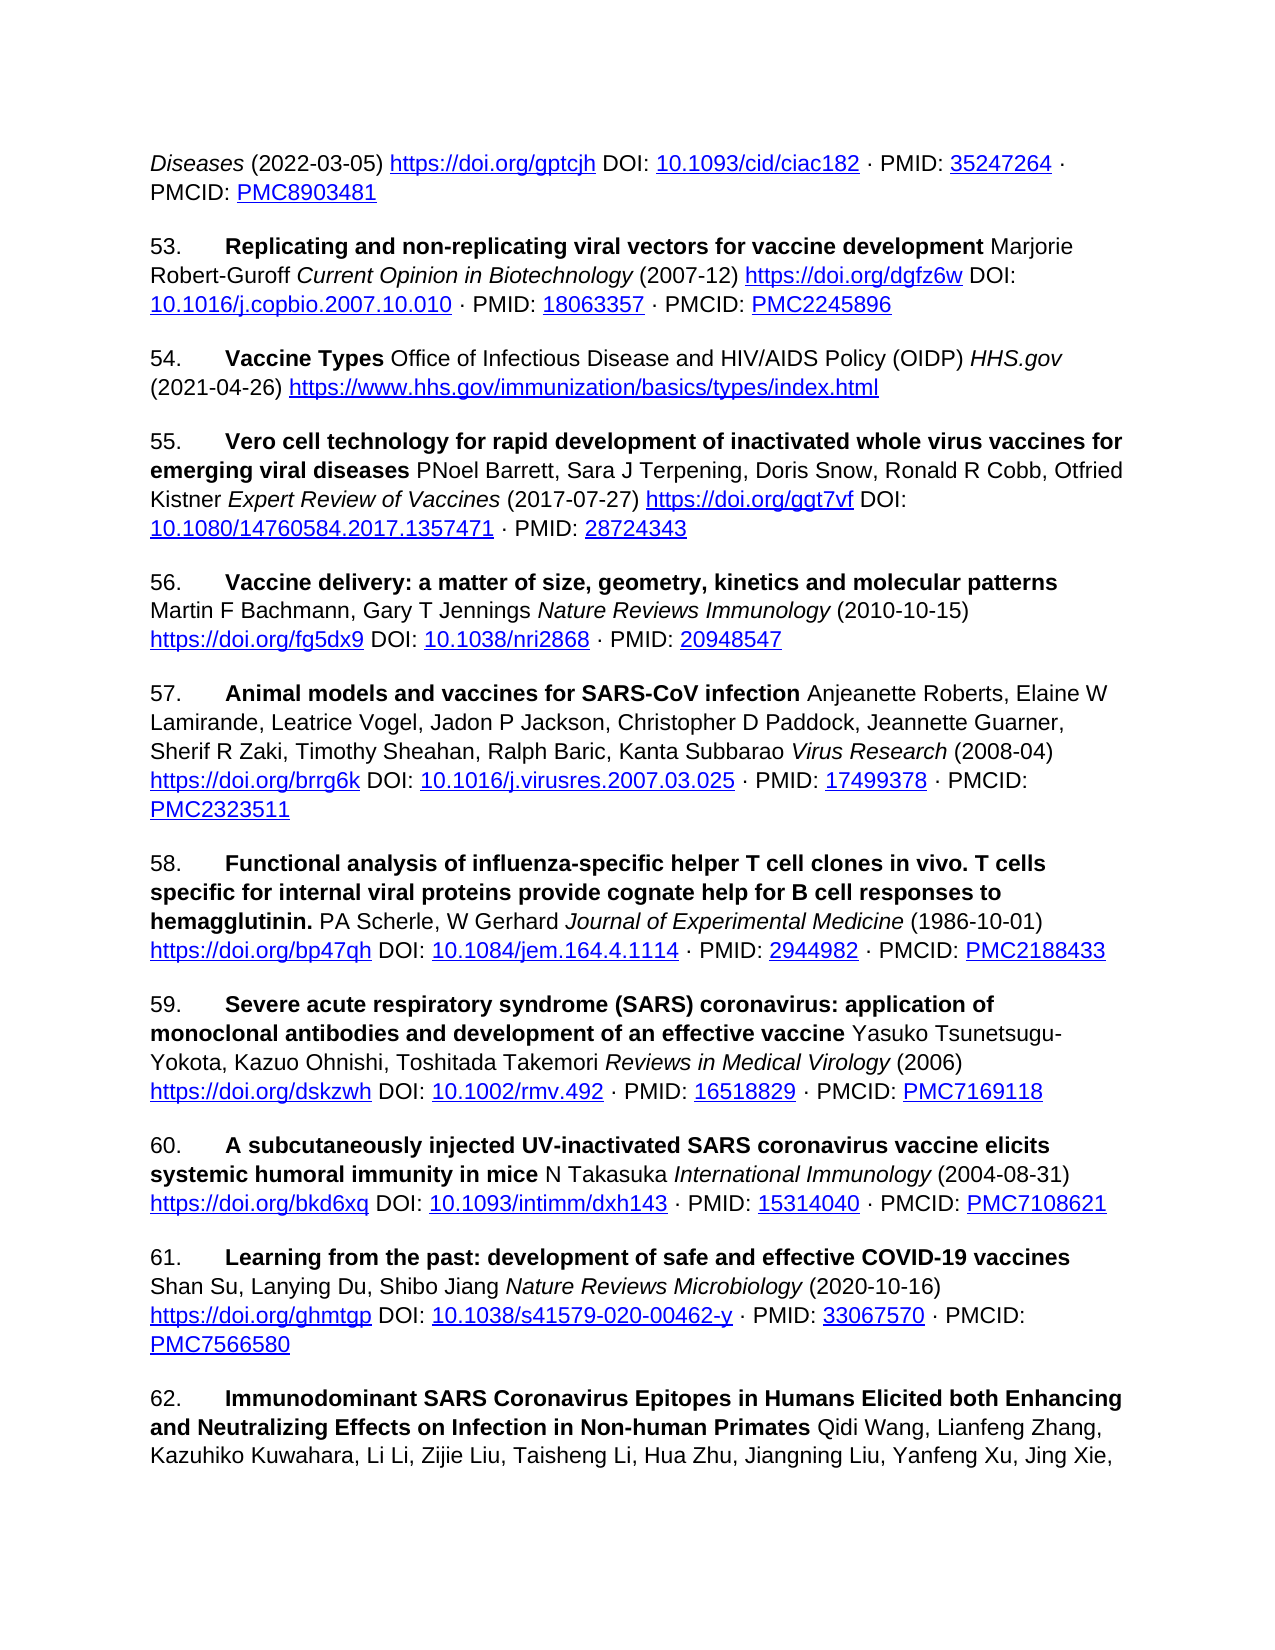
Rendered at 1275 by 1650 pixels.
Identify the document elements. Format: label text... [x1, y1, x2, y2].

text 53. Replicating and non-replicating viral vectors for vaccine development Marjorie Robert-Guroff Current Opinion in Biotechnology (2007-12) https://doi.org/dgfz6w DOI: 10.1016/j.copbio.2007.10.010 · PMID: 18063357 · PMCID: PMC2245896 [150, 233, 1125, 317]
text 58. Functional analysis of influenza-specific helper T cell clones in vivo. T cells specific for internal viral proteins provide cognate help for B cell responses to hemagglutinin. PA Scherle, W Gerhard Journal of Experimental Medicine (1986-10-01) https://doi.org/bp47qh DOI: 10.1084/jem.164.4.1114 · PMID: 2944982 · PMCID: PMC2188433 [150, 850, 1125, 963]
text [150, 1384, 1125, 1469]
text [150, 150, 1125, 205]
text 61. Learning from the past: development of safe and effective COVID-19 vaccines Shan Su, Lanying Du, Shibo Jiang Nature Reviews Microbiology (2020-10-16) https://doi.org/ghmtgp DOI: 10.1038/s41579-020-00462-y · PMID: 33067570 · PMCID: PMC7566580 [150, 1244, 1125, 1357]
text 60. A subcutaneously injected UV-inactivated SARS coronavirus vaccine elicits systemic humoral immunity in mice N Takasuka International Immunology (2004-08-31) https://doi.org/bkd6xq DOI: 10.1093/intimm/dxh143 · PMID: 15314040 · PMCID: PMC7108621 [150, 1132, 1125, 1216]
text 54. Vaccine Types Office of Infectious Disease and HIV/AIDS Policy (OIDP) HHS.gov (2021-04-26) https://www.hhs.gov/immunization/basics/types/index.html [150, 345, 1125, 400]
text 56. Vaccine delivery: a matter of size, geometry, kinetics and molecular patterns Martin F Bachmann, Gary T Jennings Nature Reviews Immunology (2010-10-15) https://doi.org/fg5dx9 DOI: 10.1038/nri2868 · PMID: 20948547 [150, 568, 1125, 653]
text 55. Vero cell technology for rapid development of inactivated whole virus vaccines for emerging viral diseases PNoel Barrett, Sara J Terpening, Doris Snow, Ronald R Cobb, Otfried Kistner Expert Review of Vaccines (2017-07-27) https://doi.org/ggt7vf DOI: 10.1080/14760584.2017.1357471 · PMID: 28724343 [150, 428, 1125, 541]
text 57. Animal models and vaccines for SARS-CoV infection Anjeanette Roberts, Elaine W Lamirande, Leatrice Vogel, Jadon P Jackson, Christopher D Paddock, Jeannette Guarner, Sherif R Zaki, Timothy Sheahan, Ralph Baric, Kanta Subbarao Virus Research (2008-04) https://doi.org/brrg6k DOI: 10.1016/j.virusres.2007.03.025 · PMID: 17499378 · PMCID: PMC2323511 [150, 680, 1125, 823]
text 59. Severe acute respiratory syndrome (SARS) coronavirus: application of monoclonal antibodies and development of an effective vaccine Yasuko Tsunetsugu-Yokota, Kazuo Ohnishi, Toshitada Takemori Reviews in Medical Virology (2006) https://doi.org/dskzwh DOI: 10.1002/rmv.492 · PMID: 16518829 · PMCID: PMC7169118 [150, 991, 1125, 1104]
